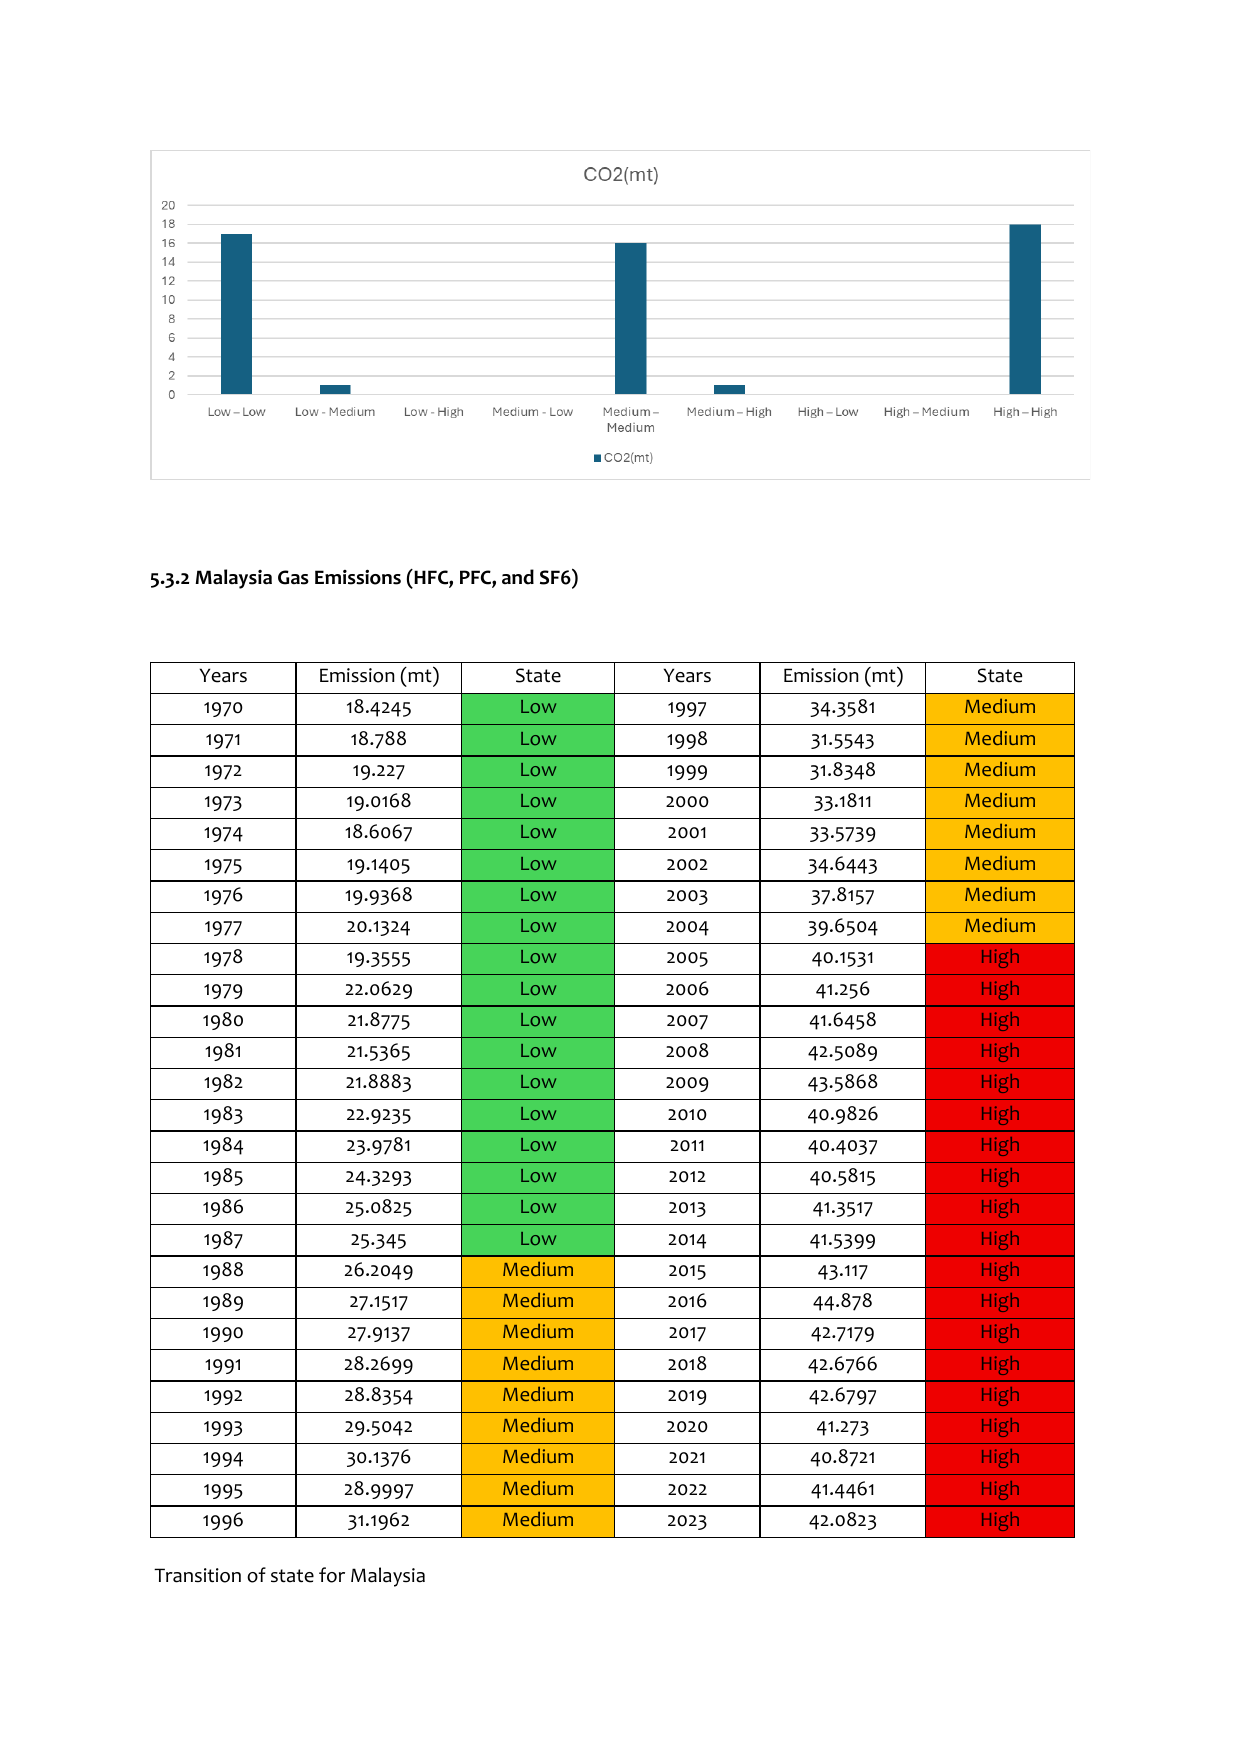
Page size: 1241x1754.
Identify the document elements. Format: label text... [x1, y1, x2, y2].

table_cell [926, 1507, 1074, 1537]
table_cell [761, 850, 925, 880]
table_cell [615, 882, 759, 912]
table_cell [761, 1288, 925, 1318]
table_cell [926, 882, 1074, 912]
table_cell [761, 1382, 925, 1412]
subtitle 5.3.2 Malaysia Gas Emissions (HFC, PFC, and SF6) [150, 565, 1090, 590]
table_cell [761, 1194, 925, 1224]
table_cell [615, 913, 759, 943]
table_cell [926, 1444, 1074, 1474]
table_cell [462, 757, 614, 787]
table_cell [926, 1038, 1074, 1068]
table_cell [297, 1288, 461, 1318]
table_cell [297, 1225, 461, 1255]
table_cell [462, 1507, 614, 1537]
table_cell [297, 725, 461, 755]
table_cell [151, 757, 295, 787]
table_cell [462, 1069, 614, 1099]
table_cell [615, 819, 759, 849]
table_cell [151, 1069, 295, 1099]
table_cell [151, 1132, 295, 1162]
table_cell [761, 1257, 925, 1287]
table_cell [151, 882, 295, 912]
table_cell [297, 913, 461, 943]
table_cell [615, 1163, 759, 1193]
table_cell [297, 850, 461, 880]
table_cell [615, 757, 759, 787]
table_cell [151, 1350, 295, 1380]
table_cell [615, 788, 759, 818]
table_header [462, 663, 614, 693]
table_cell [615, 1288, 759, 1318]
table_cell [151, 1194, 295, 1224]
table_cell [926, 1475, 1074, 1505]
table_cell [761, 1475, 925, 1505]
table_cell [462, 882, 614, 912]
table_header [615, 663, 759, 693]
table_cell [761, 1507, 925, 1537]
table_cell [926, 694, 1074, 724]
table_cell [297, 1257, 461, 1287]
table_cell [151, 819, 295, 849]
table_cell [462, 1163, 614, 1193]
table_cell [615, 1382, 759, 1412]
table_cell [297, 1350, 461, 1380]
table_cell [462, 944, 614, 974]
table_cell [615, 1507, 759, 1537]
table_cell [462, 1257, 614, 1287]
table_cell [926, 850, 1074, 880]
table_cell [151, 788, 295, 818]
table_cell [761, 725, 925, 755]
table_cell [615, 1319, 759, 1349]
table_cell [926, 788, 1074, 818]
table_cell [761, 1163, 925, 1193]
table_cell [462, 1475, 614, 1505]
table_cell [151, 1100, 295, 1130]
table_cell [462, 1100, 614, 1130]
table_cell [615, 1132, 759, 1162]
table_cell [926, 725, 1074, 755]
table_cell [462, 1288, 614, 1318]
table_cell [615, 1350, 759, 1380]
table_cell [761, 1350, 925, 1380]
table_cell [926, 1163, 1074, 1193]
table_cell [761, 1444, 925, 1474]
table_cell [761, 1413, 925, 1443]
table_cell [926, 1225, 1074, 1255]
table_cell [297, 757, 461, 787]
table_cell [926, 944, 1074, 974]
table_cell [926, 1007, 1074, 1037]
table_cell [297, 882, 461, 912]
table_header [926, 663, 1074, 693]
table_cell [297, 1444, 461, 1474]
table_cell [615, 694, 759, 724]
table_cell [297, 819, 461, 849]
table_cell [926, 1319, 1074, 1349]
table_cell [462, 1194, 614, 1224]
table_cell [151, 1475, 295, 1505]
text Transition of state for Malaysia [150, 1563, 1090, 1588]
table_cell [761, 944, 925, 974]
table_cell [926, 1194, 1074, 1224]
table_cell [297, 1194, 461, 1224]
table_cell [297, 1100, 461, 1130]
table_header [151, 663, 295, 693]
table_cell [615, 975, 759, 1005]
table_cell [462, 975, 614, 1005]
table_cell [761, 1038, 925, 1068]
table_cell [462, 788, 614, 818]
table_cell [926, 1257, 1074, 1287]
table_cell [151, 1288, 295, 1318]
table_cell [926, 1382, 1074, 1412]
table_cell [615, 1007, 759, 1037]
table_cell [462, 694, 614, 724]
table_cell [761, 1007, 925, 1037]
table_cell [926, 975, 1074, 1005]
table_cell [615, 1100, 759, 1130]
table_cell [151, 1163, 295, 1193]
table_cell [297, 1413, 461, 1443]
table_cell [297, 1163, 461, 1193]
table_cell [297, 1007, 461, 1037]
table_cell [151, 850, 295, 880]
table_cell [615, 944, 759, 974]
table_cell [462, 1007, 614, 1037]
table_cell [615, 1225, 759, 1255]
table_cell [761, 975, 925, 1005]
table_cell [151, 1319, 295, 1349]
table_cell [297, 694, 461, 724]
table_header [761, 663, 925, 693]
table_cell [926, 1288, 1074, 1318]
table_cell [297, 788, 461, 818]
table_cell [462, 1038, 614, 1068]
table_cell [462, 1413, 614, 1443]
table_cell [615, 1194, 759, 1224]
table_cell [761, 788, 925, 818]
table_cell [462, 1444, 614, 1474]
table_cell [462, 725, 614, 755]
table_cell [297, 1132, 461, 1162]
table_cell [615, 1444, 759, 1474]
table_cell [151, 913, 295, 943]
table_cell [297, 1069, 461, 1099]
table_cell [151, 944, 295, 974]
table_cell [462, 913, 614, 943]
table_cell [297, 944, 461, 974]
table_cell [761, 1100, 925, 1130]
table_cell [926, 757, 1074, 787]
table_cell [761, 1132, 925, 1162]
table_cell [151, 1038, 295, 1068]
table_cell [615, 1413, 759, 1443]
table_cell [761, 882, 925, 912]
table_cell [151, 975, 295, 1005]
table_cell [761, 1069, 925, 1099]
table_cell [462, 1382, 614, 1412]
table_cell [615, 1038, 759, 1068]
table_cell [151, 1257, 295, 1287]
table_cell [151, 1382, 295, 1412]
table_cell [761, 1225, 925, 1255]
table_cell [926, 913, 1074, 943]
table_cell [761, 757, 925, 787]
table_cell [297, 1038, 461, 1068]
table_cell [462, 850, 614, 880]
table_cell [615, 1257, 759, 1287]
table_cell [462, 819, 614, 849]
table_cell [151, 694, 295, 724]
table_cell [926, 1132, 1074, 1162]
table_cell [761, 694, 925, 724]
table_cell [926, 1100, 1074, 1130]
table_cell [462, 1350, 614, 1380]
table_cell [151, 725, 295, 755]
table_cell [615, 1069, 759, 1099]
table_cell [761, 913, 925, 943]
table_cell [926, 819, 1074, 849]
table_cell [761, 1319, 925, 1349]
picture [150, 150, 1091, 480]
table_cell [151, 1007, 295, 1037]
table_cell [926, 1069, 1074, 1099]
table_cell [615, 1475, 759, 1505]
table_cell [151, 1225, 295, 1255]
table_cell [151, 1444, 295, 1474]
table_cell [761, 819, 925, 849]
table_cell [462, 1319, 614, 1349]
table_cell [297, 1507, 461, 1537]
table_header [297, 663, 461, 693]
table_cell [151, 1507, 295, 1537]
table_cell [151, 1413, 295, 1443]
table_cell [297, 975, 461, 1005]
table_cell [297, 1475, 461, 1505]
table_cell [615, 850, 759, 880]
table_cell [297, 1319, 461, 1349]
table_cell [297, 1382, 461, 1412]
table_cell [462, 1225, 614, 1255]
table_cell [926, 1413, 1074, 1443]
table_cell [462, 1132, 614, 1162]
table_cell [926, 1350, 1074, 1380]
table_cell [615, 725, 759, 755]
